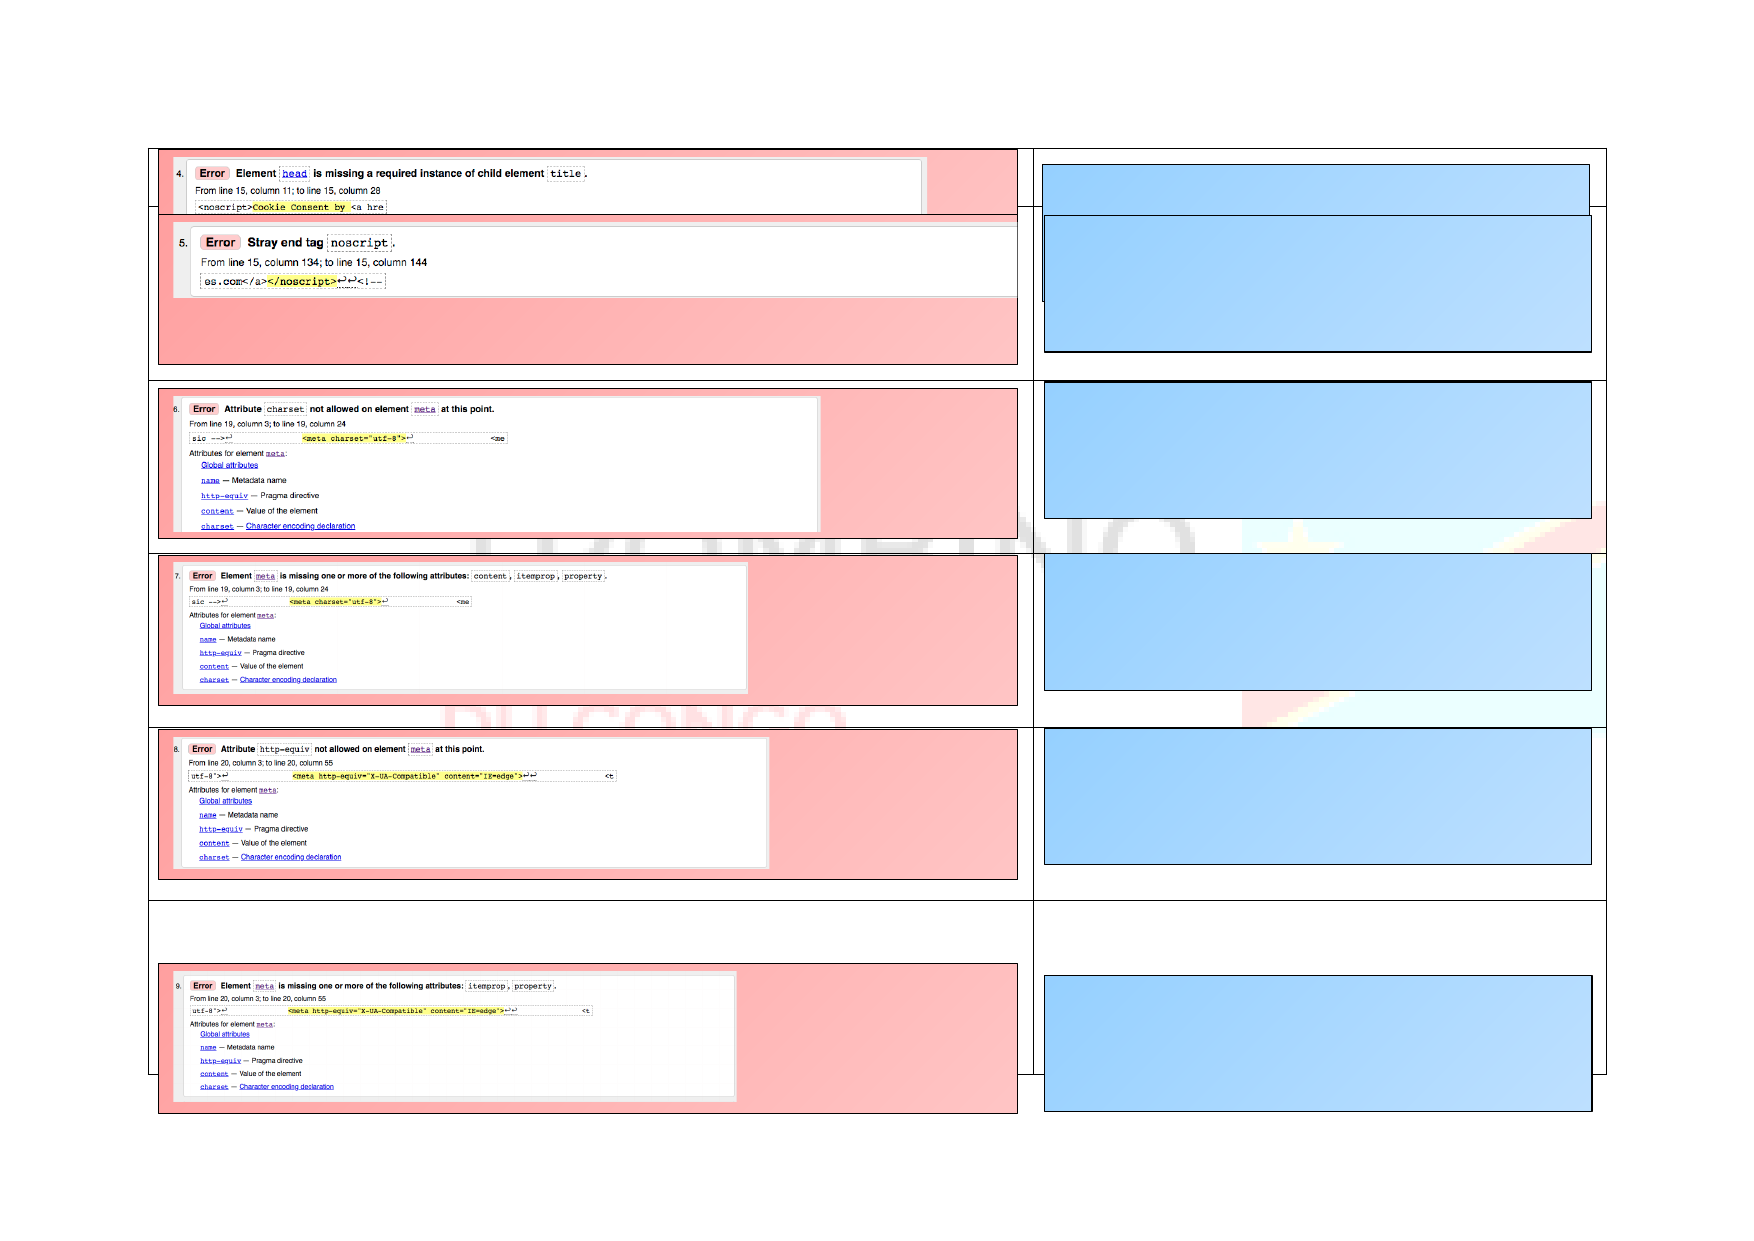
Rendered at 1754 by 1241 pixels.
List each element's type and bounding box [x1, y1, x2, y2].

picture [173, 971, 737, 1102]
table_cell [1034, 207, 1606, 380]
picture [173, 222, 1018, 298]
table_cell [1034, 901, 1606, 1074]
table_cell [149, 207, 1033, 380]
table_cell [1018, 149, 1033, 206]
table_cell [149, 728, 1033, 900]
table_cell [1034, 381, 1606, 553]
table_cell [149, 381, 1033, 553]
table_cell [149, 554, 1033, 727]
table_cell [1034, 554, 1606, 727]
picture [173, 562, 748, 694]
table_cell [1034, 728, 1606, 900]
picture [173, 737, 770, 869]
table_cell [149, 149, 158, 206]
table_cell [149, 901, 1033, 1074]
picture [173, 157, 928, 214]
table_cell [1034, 149, 1606, 206]
picture [173, 396, 821, 532]
